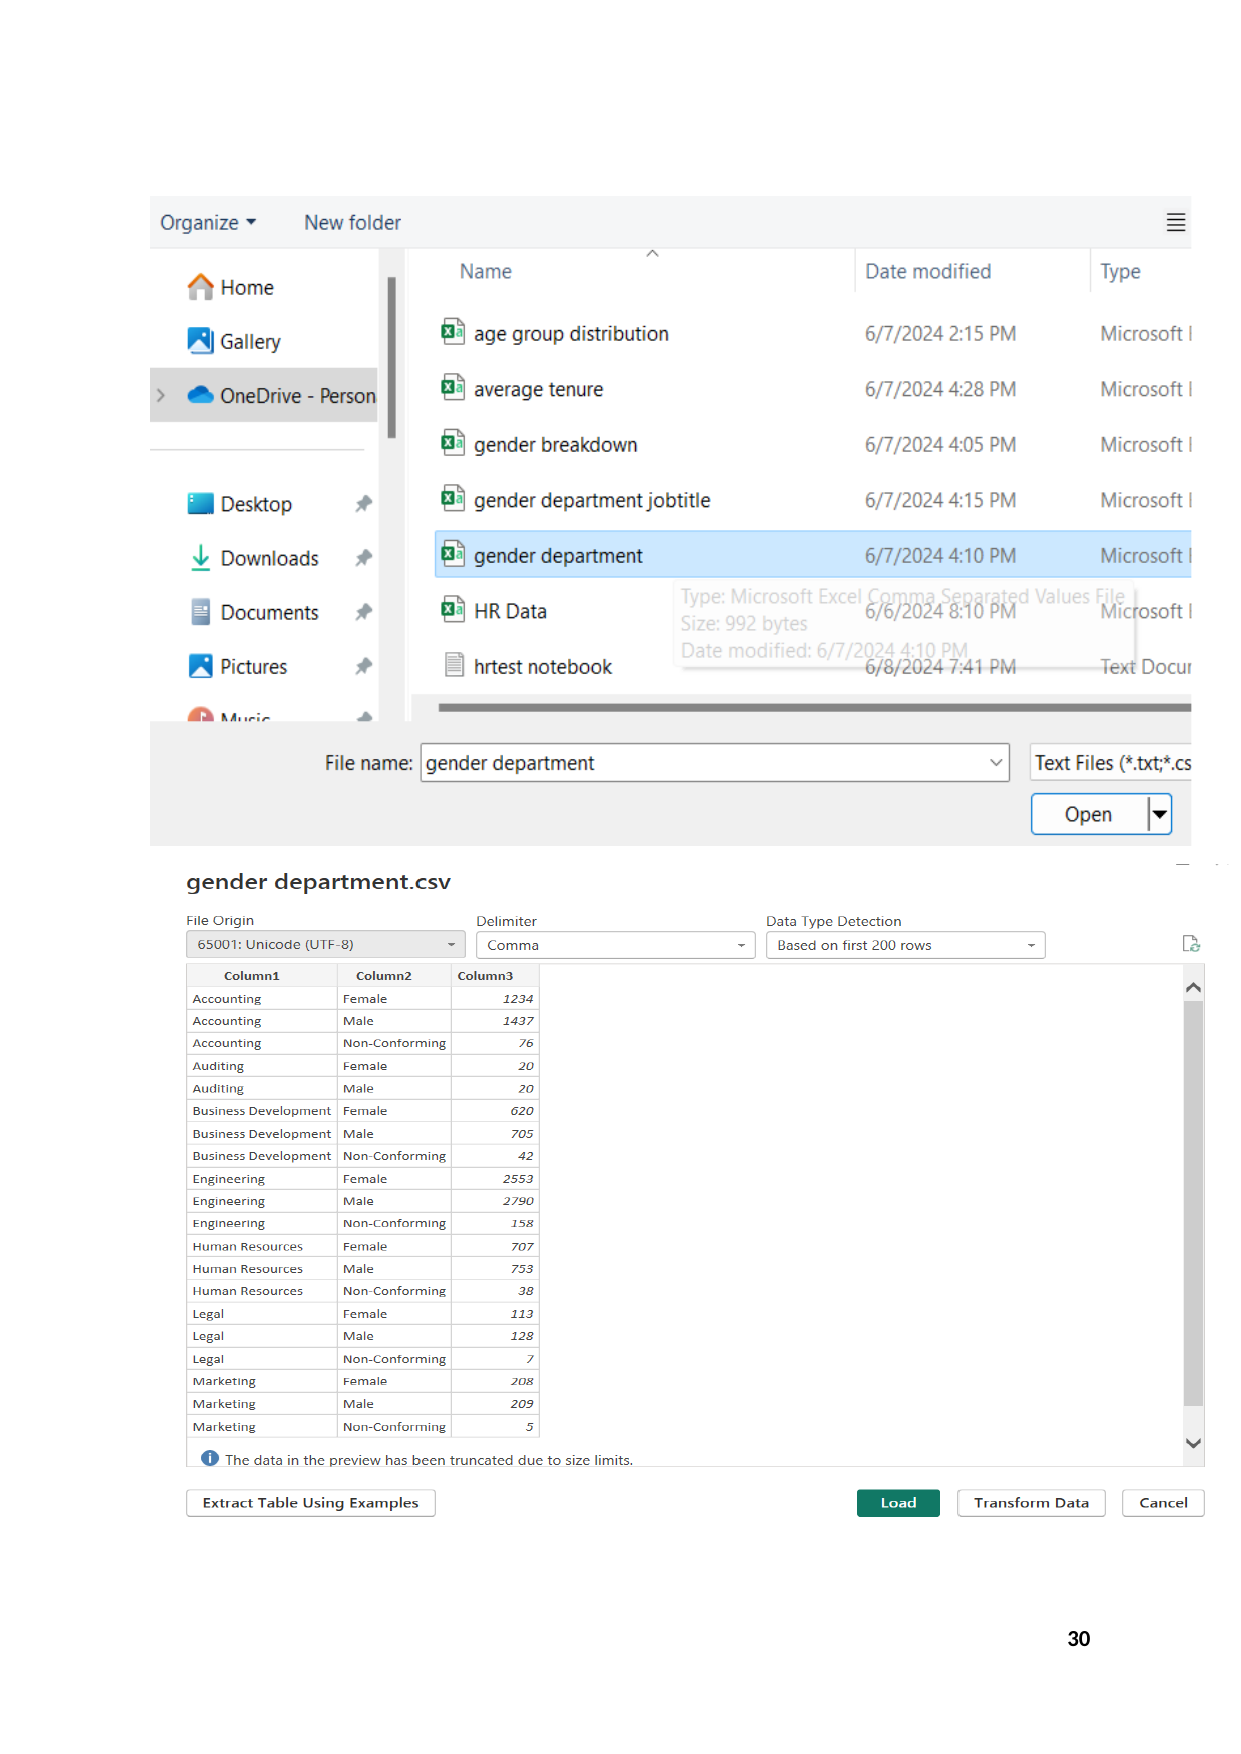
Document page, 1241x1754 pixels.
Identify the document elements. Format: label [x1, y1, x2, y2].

picture [150, 196, 1192, 846]
picture [150, 864, 1229, 1525]
